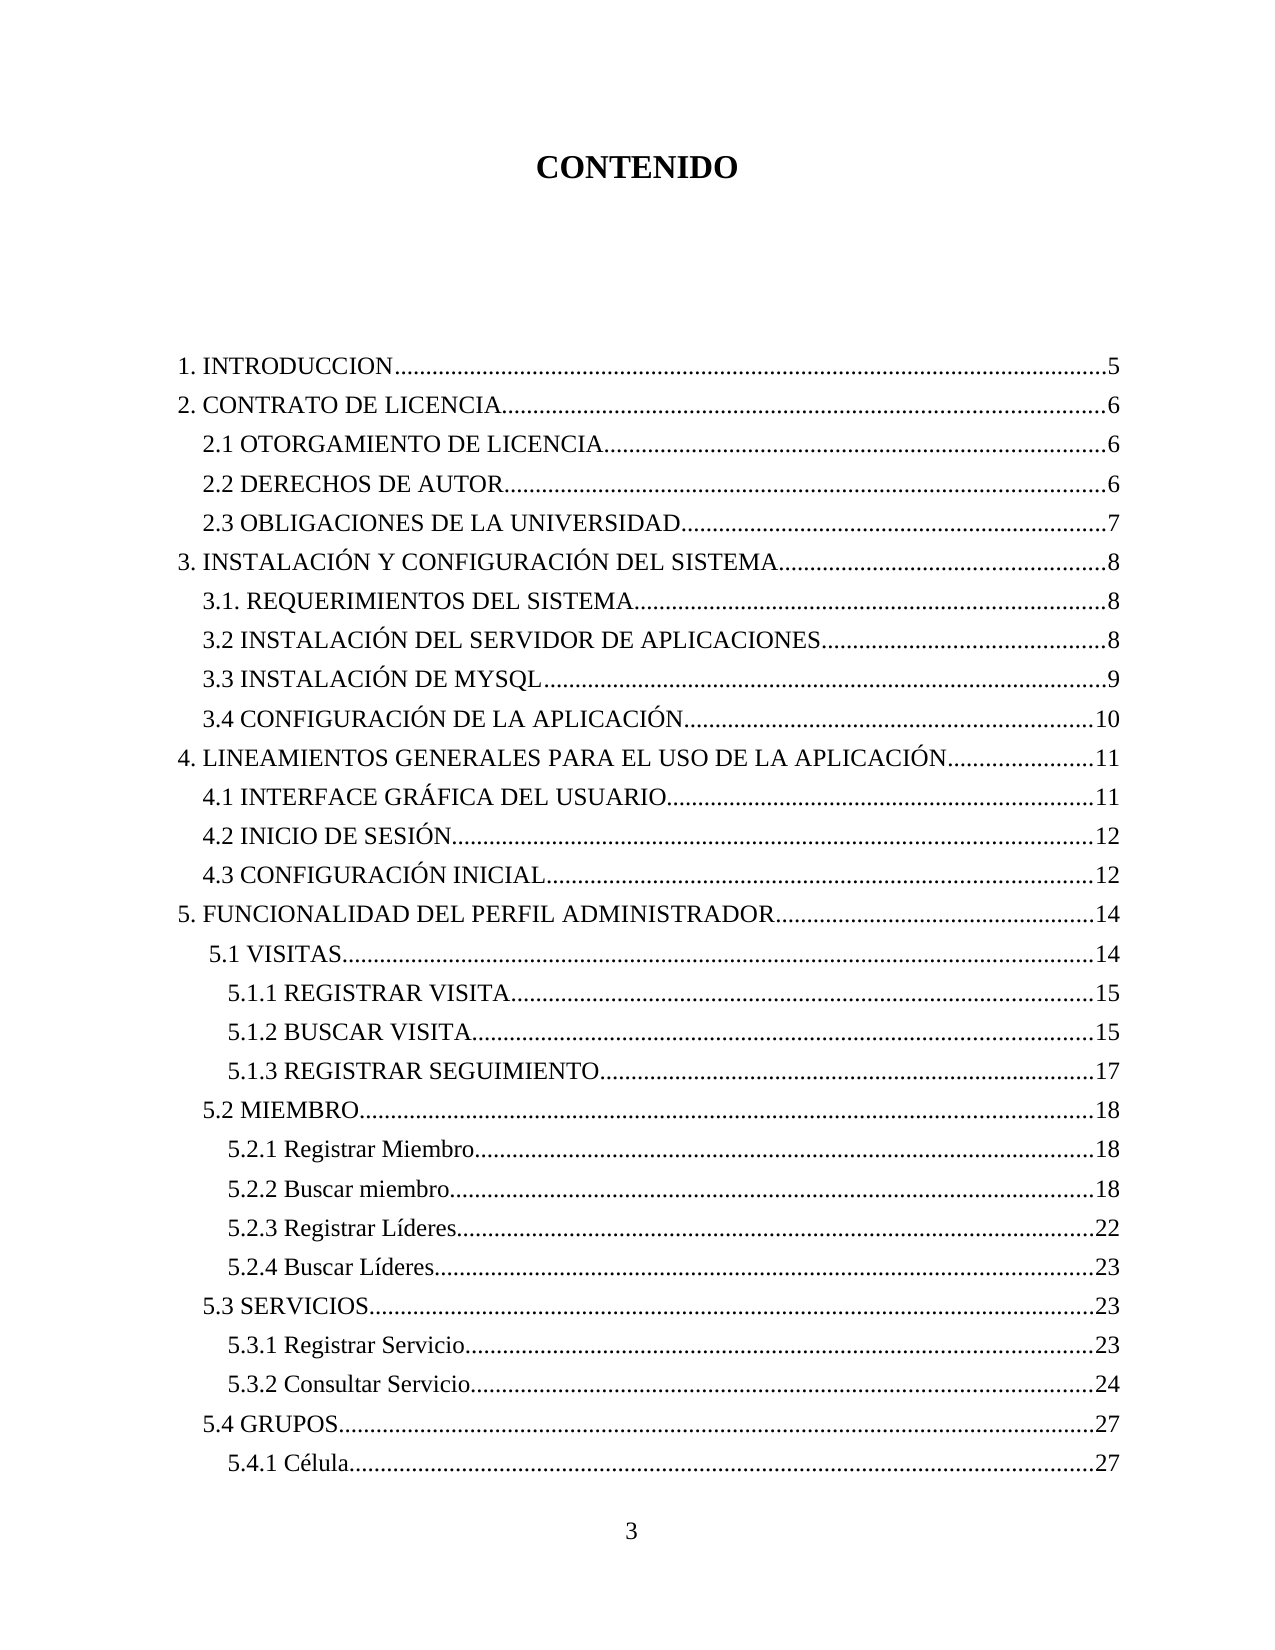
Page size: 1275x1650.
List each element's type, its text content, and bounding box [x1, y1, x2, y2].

text CONTENIDO [184, 148, 1090, 186]
